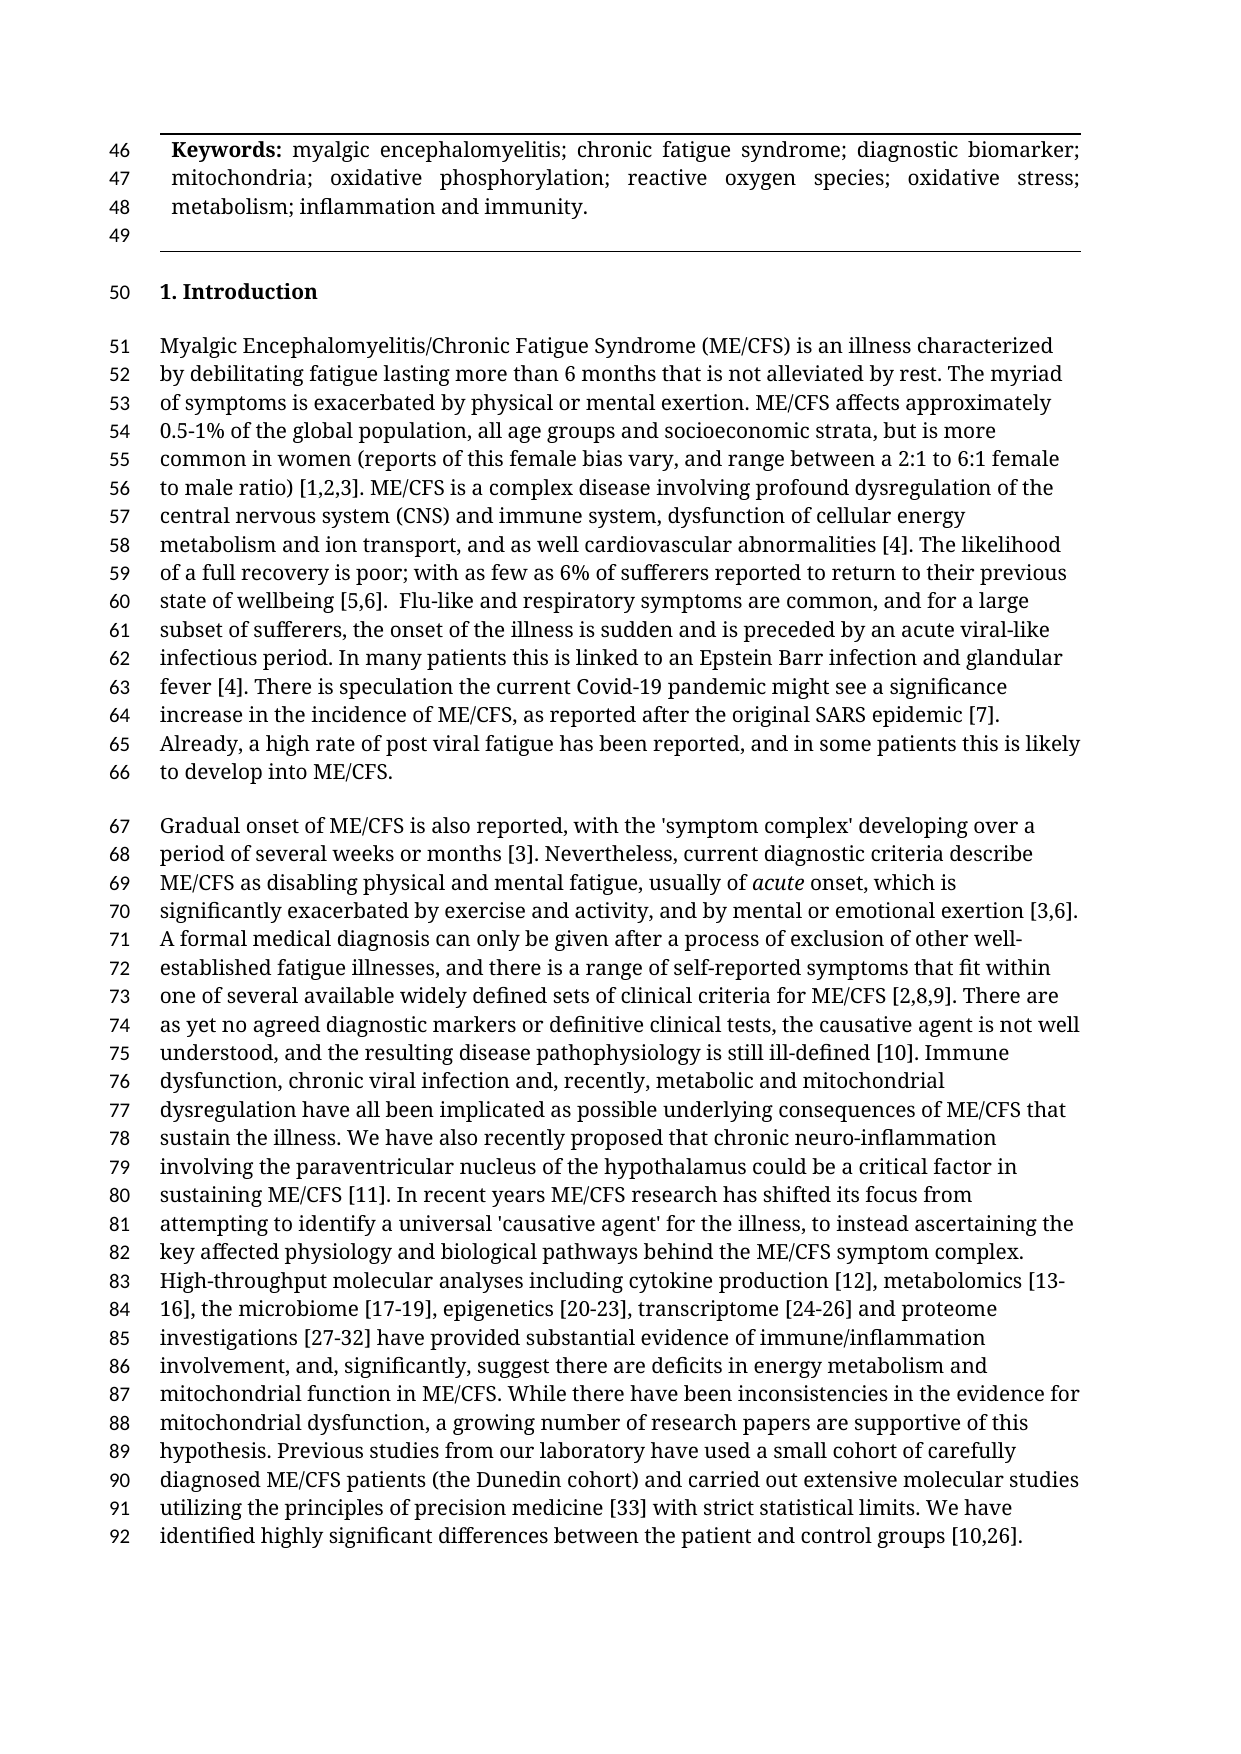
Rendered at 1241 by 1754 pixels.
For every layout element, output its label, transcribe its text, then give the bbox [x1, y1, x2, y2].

subtitle 1. Introduction [159, 277, 1081, 306]
subtitle Myalgic Encephalomyelitis/Chronic Fatigue Syndrome (ME/CFS) is an illness characterized by debilitating fatigue lasting more than 6 months that is not alleviated by rest. The myriad of symptoms is exacerbated by physical or mental exertion. ME/CFS affects approximately 0.5-1% of the global population, all age groups and socioeconomic strata, but is more common in women (reports of this female bias vary, and range between a 2:1 to 6:1 female to male ratio) [1,2,3]. ME/CFS is a complex disease involving profound dysregulation of the central nervous system (CNS) and immune system, dysfunction of cellular energy metabolism and ion transport, and as well cardiovascular abnormalities [4]. The likelihood of a full recovery is poor; with as few as 6% of sufferers reported to return to their previous state of wellbeing [5,6]. Flu-like and respiratory symptoms are common, and for a large subset of sufferers, the onset of the illness is sudden and is preceded by an acute viral-like infectious period. In many patients this is linked to an Epstein Barr infection and glandular fever [4]. There is speculation the current Covid-19 pandemic might see a significance increase in the incidence of ME/CFS, as reported after the original SARS epidemic [7]. Already, a high rate of post viral fatigue has been reported, and in some patients this is likely to develop into ME/CFS. [159, 331, 1081, 786]
subtitle Gradual onset of ME/CFS is also reported, with the 'symptom complex' developing over a period of several weeks or months [3]. Nevertheless, current diagnostic criteria describe ME/CFS as disabling physical and mental fatigue, usually of acute onset, which is significantly exacerbated by exercise and activity, and by mental or emotional exertion [3,6]. A formal medical diagnosis can only be given after a process of exclusion of other well-established fatigue illnesses, and there is a range of self-reported symptoms that fit within one of several available widely defined sets of clinical criteria for ME/CFS [2,8,9]. There are as yet no agreed diagnostic markers or definitive clinical tests, the causative agent is not well understood, and the resulting disease pathophysiology is still ill-defined [10]. Immune dysfunction, chronic viral infection and, recently, metabolic and mitochondrial dysregulation have all been implicated as possible underlying consequences of ME/CFS that sustain the illness. We have also recently proposed that chronic neuro-inflammation involving the paraventricular nucleus of the hypothalamus could be a critical factor in sustaining ME/CFS [11]. In recent years ME/CFS research has shifted its focus from attempting to identify a universal 'causative agent' for the illness, to instead ascertaining the key affected physiology and biological pathways behind the ME/CFS symptom complex. High-throughput molecular analyses including cytokine production [12], metabolomics [13-16], the microbiome [17-19], epigenetics [20-23], transcriptome [24-26] and proteome investigations [27-32] have provided substantial evidence of immune/inflammation involvement, and, significantly, suggest there are deficits in energy metabolism and mitochondrial function in ME/CFS. While there have been inconsistencies in the evidence for mitochondrial dysfunction, a growing number of research papers are supportive of this hypothesis. Previous studies from our laboratory have used a small cohort of carefully diagnosed ME/CFS patients (the Dunedin cohort) and carried out extensive molecular studies utilizing the principles of precision medicine [33] with strict statistical limits. We have identified highly significant differences between the patient and control groups [10,26]. [159, 811, 1081, 1550]
text Keywords: myalgic encephalomyelitis; chronic fatigue syndrome; diagnostic biomarker; mitochondria; oxidative phosphorylation; reactive oxygen species; oxidative stress; metabolism; inflammation and immunity. [171, 135, 1081, 220]
